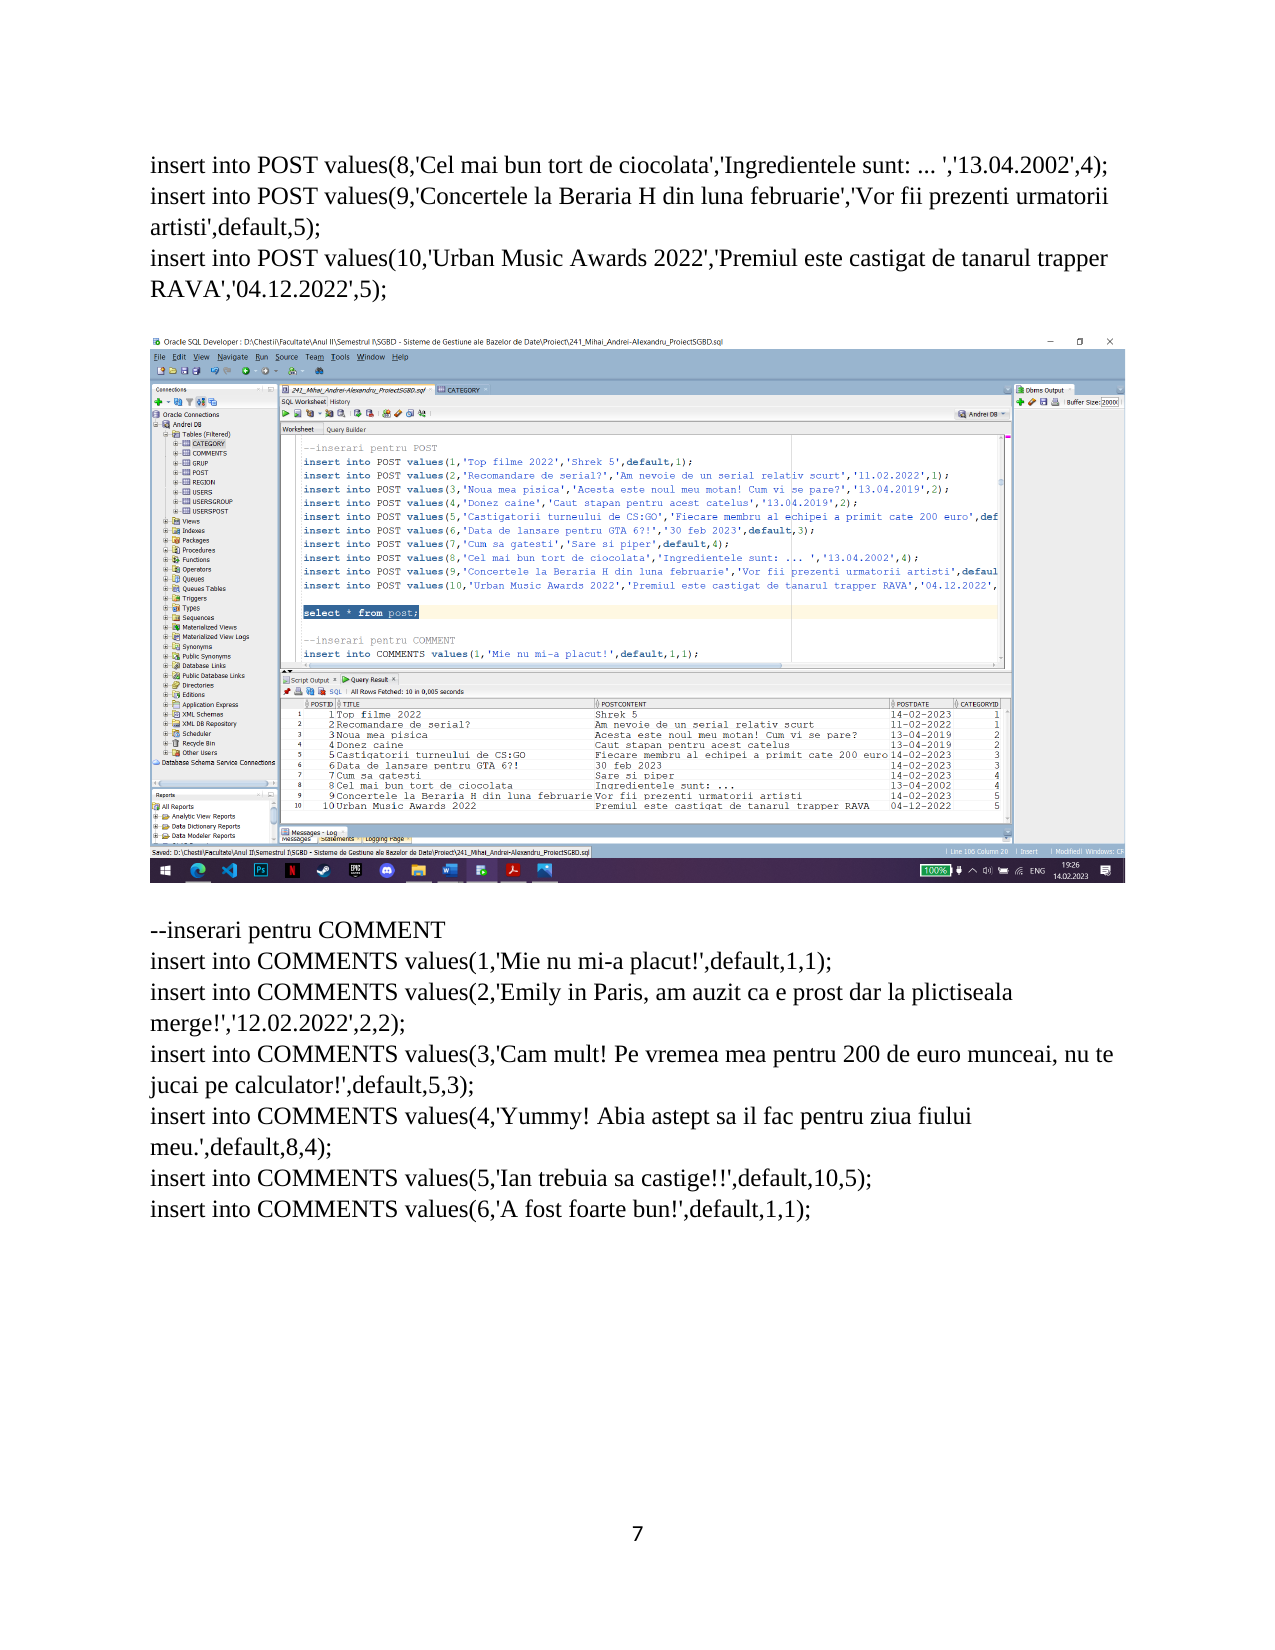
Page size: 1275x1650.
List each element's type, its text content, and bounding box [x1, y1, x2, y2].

text insert into COMMENTS values(3,'Cam mult! Pe vremea mea pentru 200 de euro munceai, nu te jucai pe calculator!',default,5,3); [150, 1039, 1125, 1099]
text insert into POST values(10,'Urban Music Awards 2022','Premiul este castigat de tanarul trapper RAVA','04.12.2022',5); [150, 243, 1125, 303]
text --inserari pentru COMMENT [150, 915, 1125, 944]
text insert into COMMENTS values(1,'Mie nu mi-a placut!',default,1,1); [150, 946, 1125, 975]
text insert into COMMENTS values(4,'Yummy! Abia astept sa il fac pentru ziua fiului meu.',default,8,4); [150, 1101, 1125, 1161]
text insert into POST values(8,'Cel mai bun tort de ciocolata','Ingredientele sunt: ... ','13.04.2002',4); [150, 150, 1125, 179]
text insert into COMMENTS values(5,'Ian trebuia sa castige!!',default,10,5); [150, 1163, 1125, 1192]
text insert into POST values(9,'Concertele la Beraria H din luna februarie','Vor fii prezenti urmatorii artisti',default,5); [150, 181, 1125, 241]
text insert into COMMENTS values(2,'Emily in Paris, am auzit ca e prost dar la plictiseala merge!','12.02.2022',2,2); [150, 977, 1125, 1037]
picture [150, 335, 1125, 883]
text insert into COMMENTS values(6,'A fost foarte bun!',default,1,1); [150, 1194, 1125, 1223]
